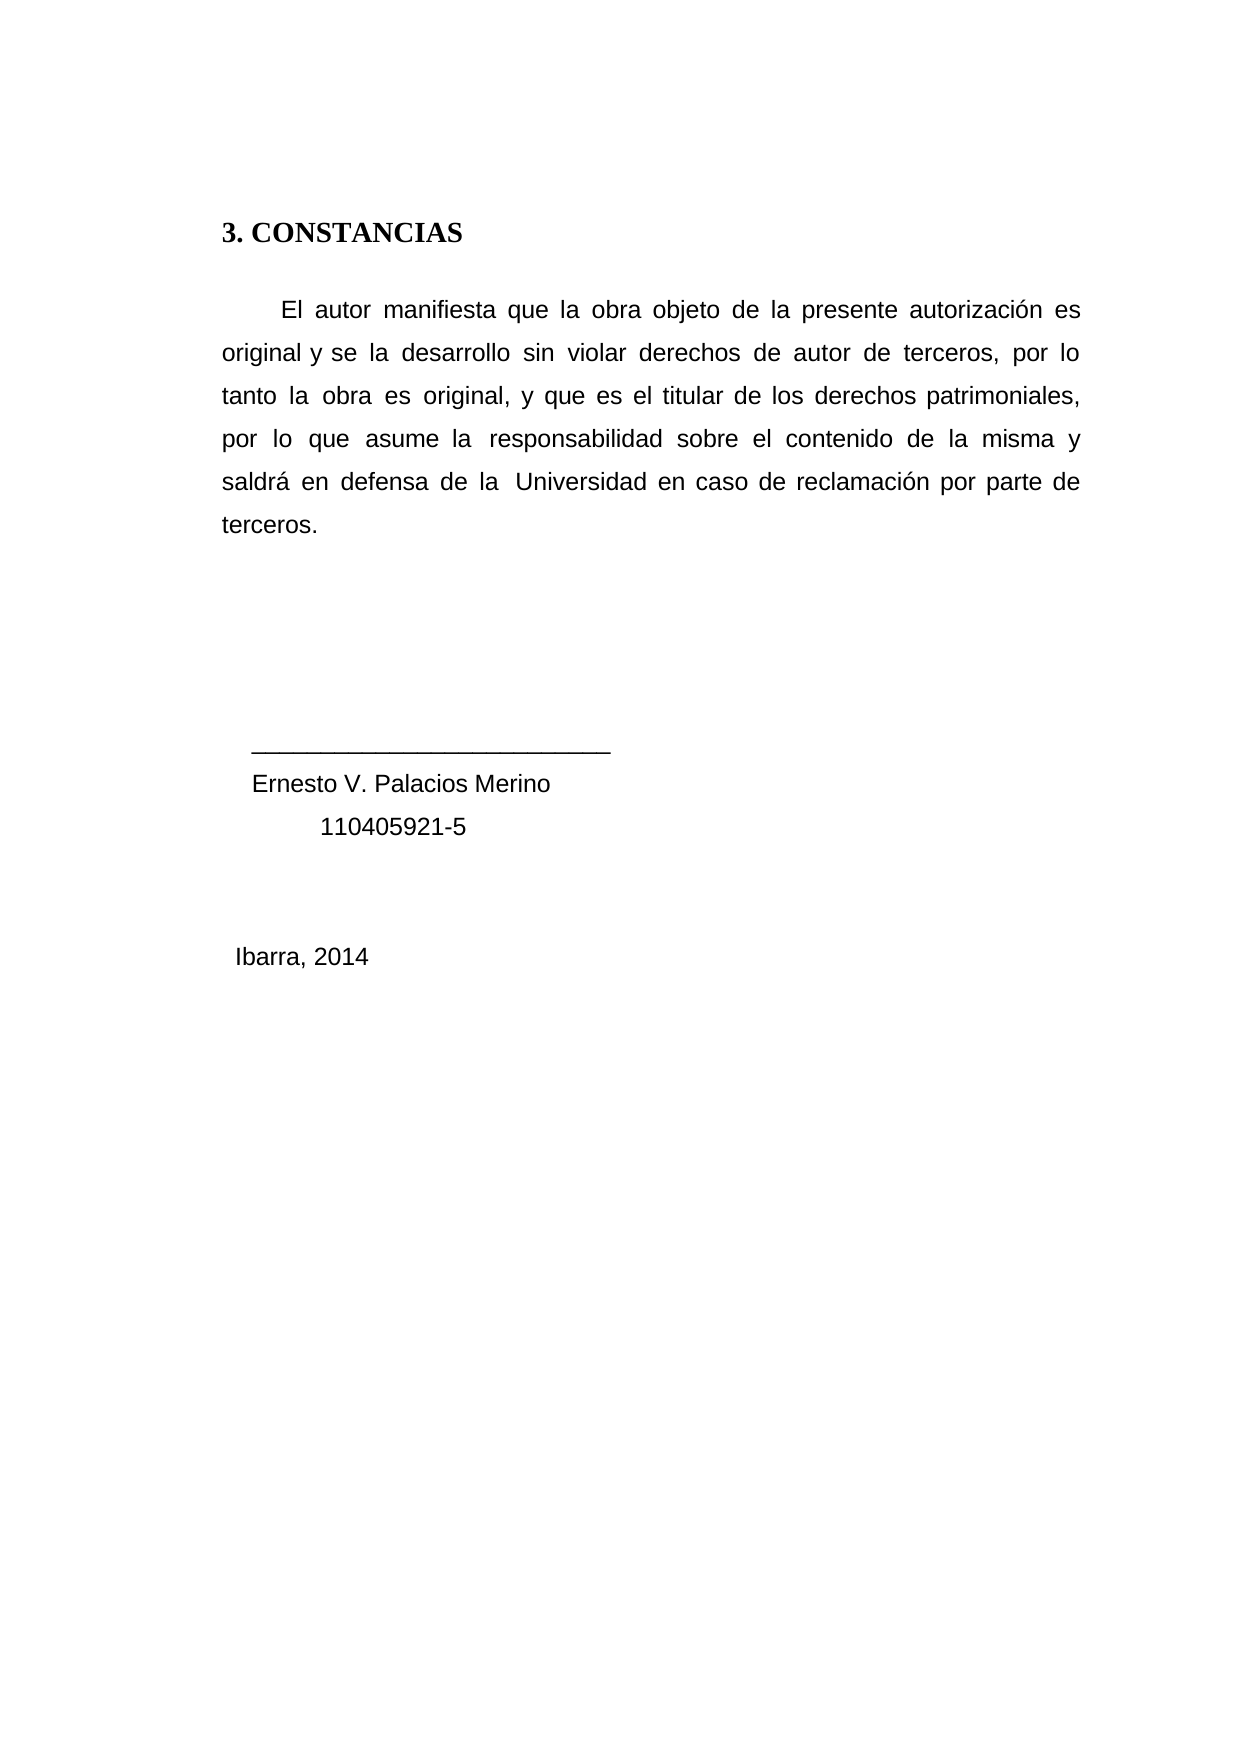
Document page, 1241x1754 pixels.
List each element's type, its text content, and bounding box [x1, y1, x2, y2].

text El autor manifiesta que la obra objeto de la presente autorización es original y se la desarrollo sin violar derechos de autor de terceros, por lo tanto la obra es original, y que es el titular de los derechos patrimoniales, por lo que asume la responsabilidad sobre el contenido de la misma y saldrá en defensa de la Universidad en caso de reclamación por parte de terceros. [222, 295, 1081, 539]
text Ernesto V. Palacios Merino [206, 769, 1081, 798]
text __________________________ [206, 726, 1081, 755]
text 110405921-5 [206, 812, 1081, 841]
text Ibarra, 2014 [189, 941, 728, 970]
text 3. CONSTANCIAS [177, 215, 1092, 248]
